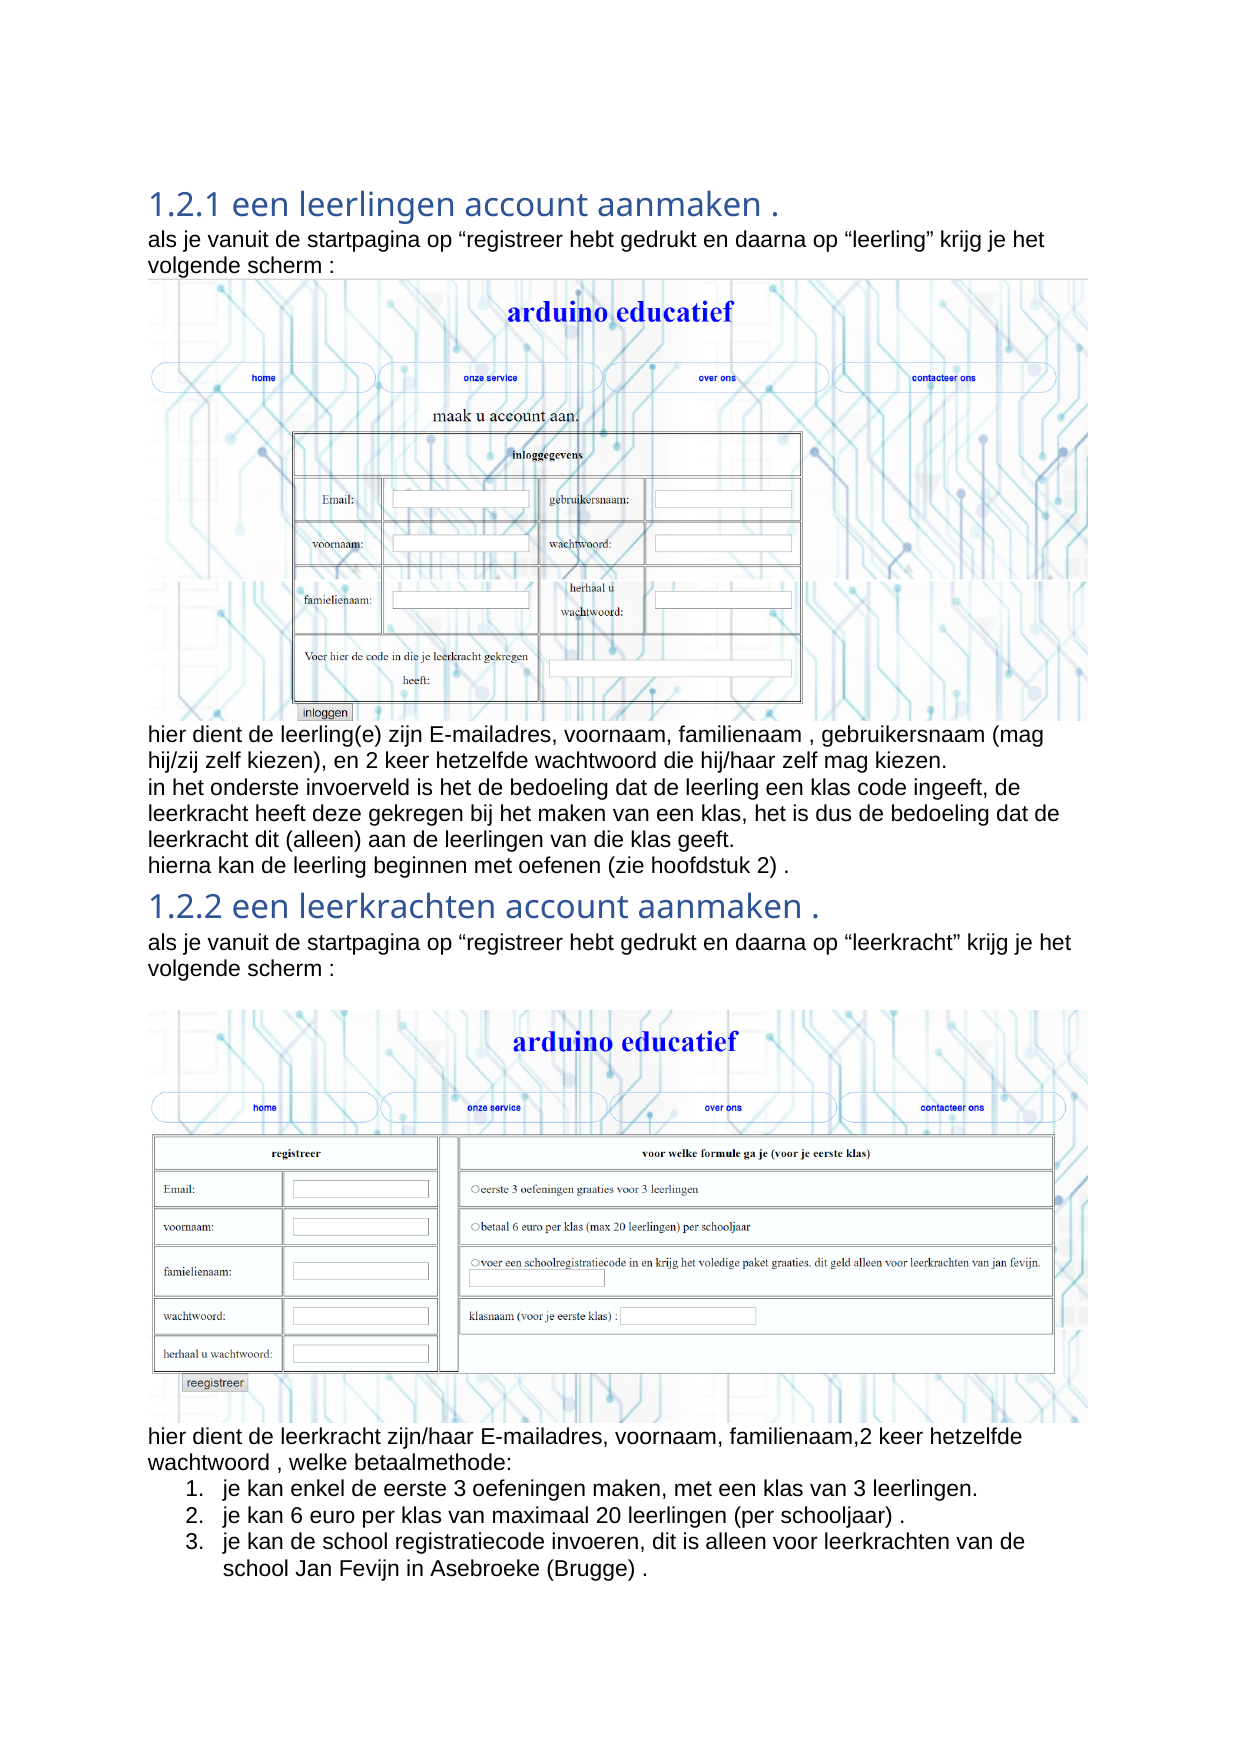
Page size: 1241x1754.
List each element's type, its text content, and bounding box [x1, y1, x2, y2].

picture [147, 1010, 1088, 1423]
list je kan 6 euro per klas van maximaal 20 leerlingen (per schooljaar) . [185, 1502, 1093, 1528]
text als je vanuit de startpagina op “registreer hebt gedrukt en daarna op “leerkracht” krijg je het volgende scherm : [148, 928, 1093, 981]
list je kan enkel de eerste 3 oefeningen maken, met een klas van 3 leerlingen. [185, 1475, 1093, 1502]
subtitle 1.2.2 een leerkrachten account aanmaken . [148, 883, 1093, 928]
text hierna kan de leerling beginnen met oefenen (zie hoofdstuk 2) . [148, 852, 1093, 879]
text in het onderste invoerveld is het de bedoeling dat de leerling een klas code ingeeft, de leerkracht heeft deze gekregen bij het maken van een klas, het is dus de bedoeling dat de leerkracht dit (alleen) aan de leerlingen van die klas geeft. [148, 773, 1093, 852]
picture [147, 278, 1088, 721]
list je kan de school registratiecode invoeren, dit is alleen voor leerkrachten van de school Jan Fevijn in Asebroeke (Brugge) . [185, 1528, 1093, 1581]
subtitle 1.2.1 een leerlingen account aanmaken . [148, 181, 1093, 226]
text hier dient de leerkracht zijn/haar E-mailadres, voornaam, familienaam,2 keer hetzelfde wachtwoord , welke betaalmethode: [148, 1423, 1093, 1475]
text hier dient de leerling(e) zijn E-mailadres, voornaam, familienaam , gebruikersnaam (mag hij/zij zelf kiezen), en 2 keer hetzelfde wachtwoord die hij/haar zelf mag kiezen. [148, 721, 1093, 773]
text als je vanuit de startpagina op “registreer hebt gedrukt en daarna op “leerling” krijg je het volgende scherm : [148, 226, 1093, 279]
